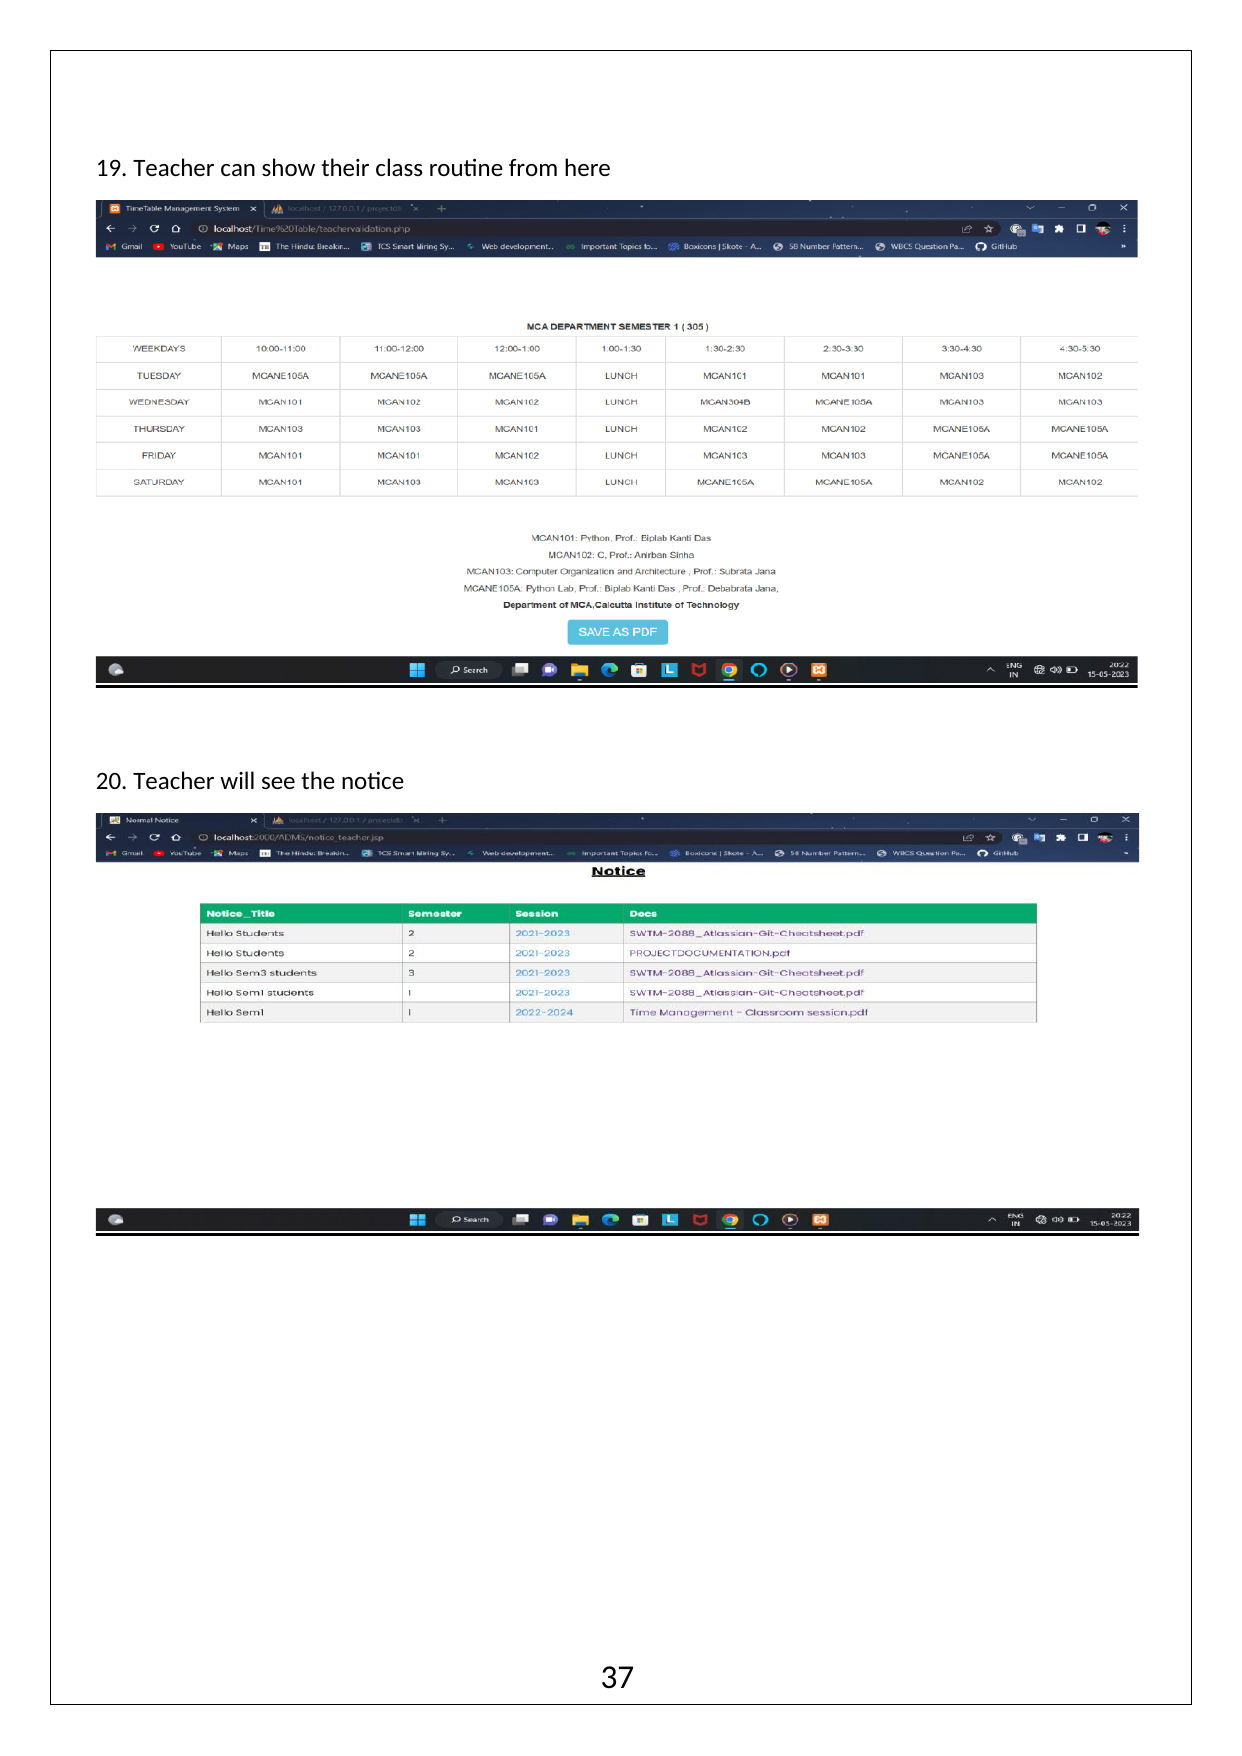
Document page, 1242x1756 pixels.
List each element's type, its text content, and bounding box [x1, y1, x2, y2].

list Teacher will see the notice [96, 765, 1183, 796]
picture [95, 813, 1140, 1236]
list Teacher can show their class routine from here [96, 152, 1183, 182]
picture [95, 200, 1138, 688]
